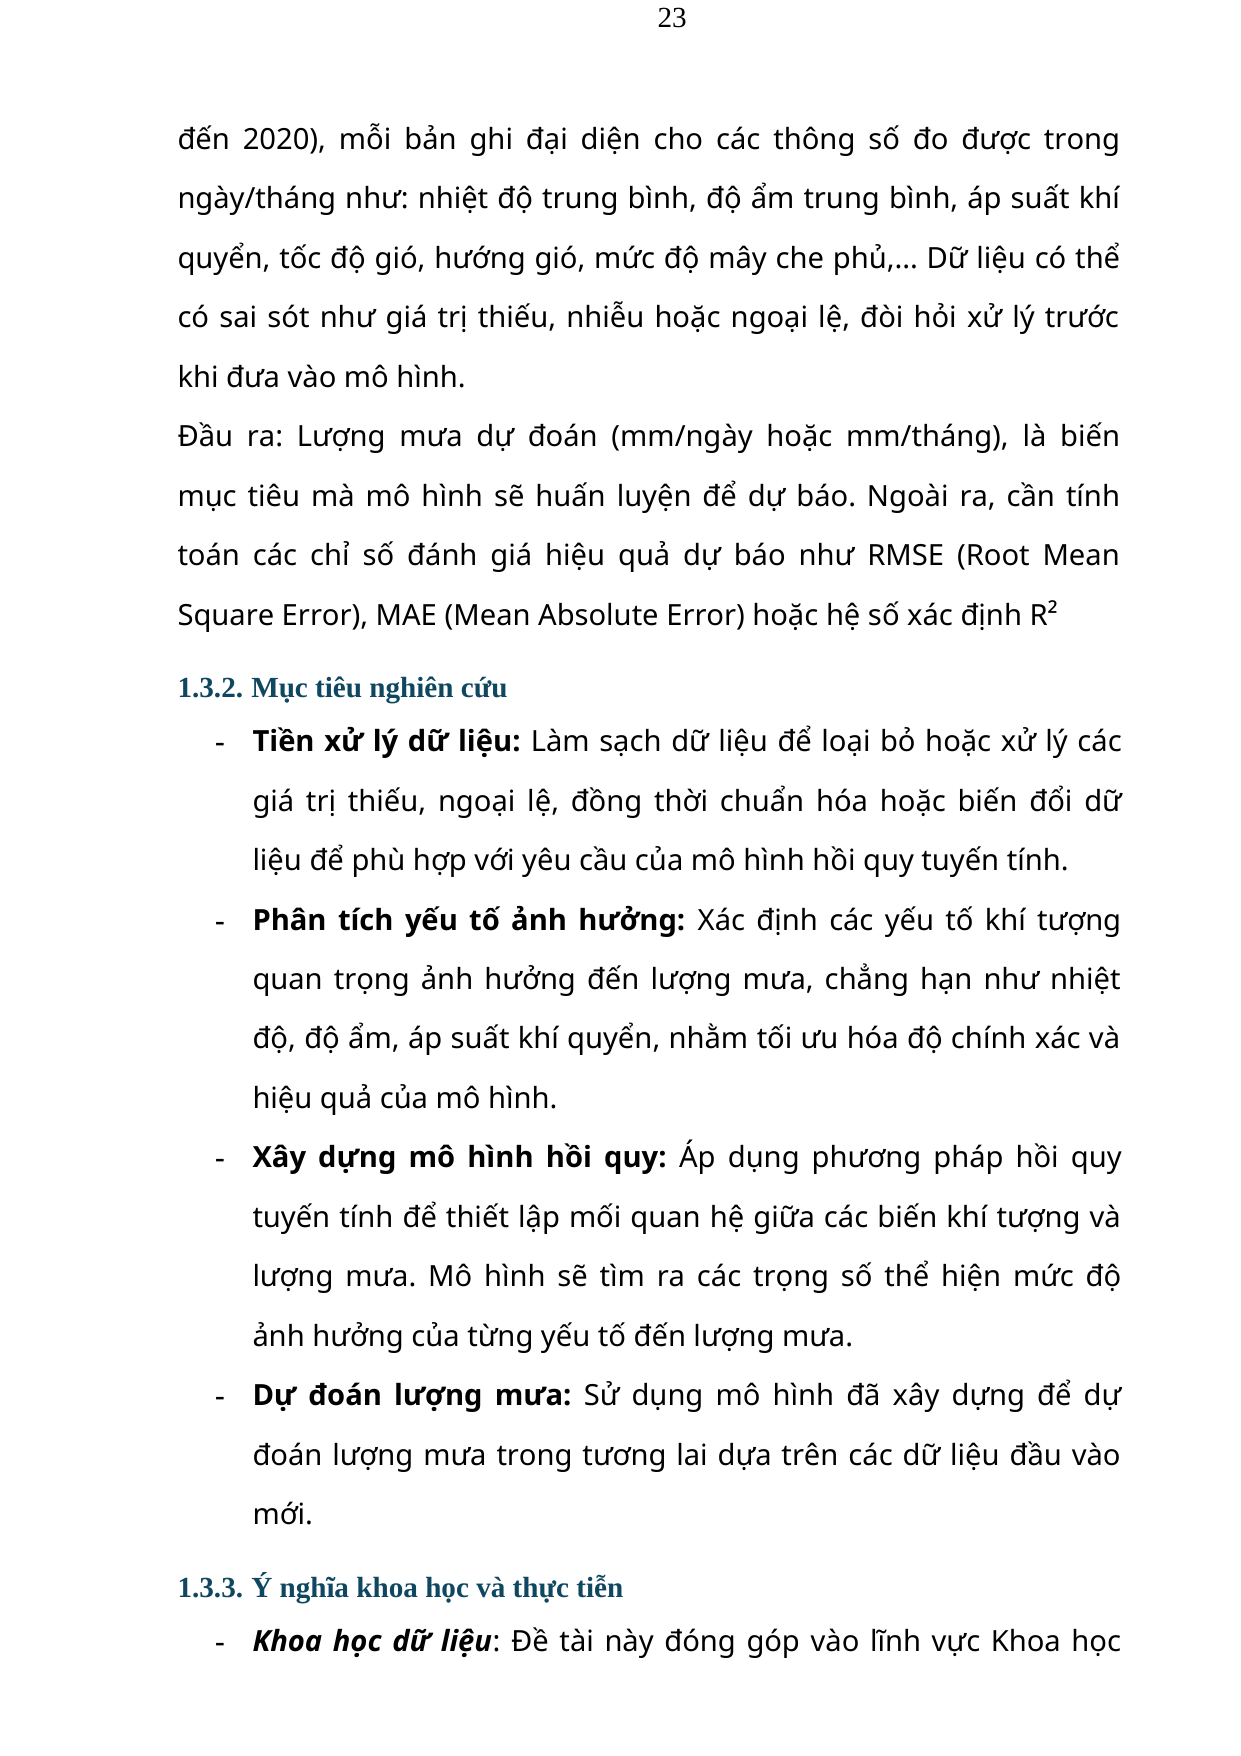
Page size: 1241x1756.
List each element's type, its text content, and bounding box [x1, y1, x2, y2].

subtitle Mục tiêu nghiên cứu [177, 670, 1181, 703]
list Phân tích yếu tố ảnh hưởng: Xác định các yếu tố khí tượng quan trọng ảnh hưởng đến lượng mưa, chẳng hạn như nhiệt độ, độ ẩm, áp suất khí quyển, nhằm tối ưu hóa độ chính xác và hiệu quả của mô hình. [215, 899, 1122, 1117]
list Xây dựng mô hình hồi quy: Áp dụng phương pháp hồi quy tuyến tính để thiết lập mối quan hệ giữa các biến khí tượng và lượng mưa. Mô hình sẽ tìm ra các trọng số thể hiện mức độ ảnh hưởng của từng yếu tố đến lượng mưa. [215, 1137, 1122, 1355]
text đến 2020), mỗi bản ghi đại diện cho các thông số đo được trong ngày/tháng như: nhiệt độ trung bình, độ ẩm trung bình, áp suất khí quyển, tốc độ gió, hướng gió, mức độ mây che phủ,... Dữ liệu có thể có sai sót như giá trị thiếu, nhiễu hoặc ngoại lệ, đòi hỏi xử lý trước khi đưa vào mô hình. [177, 118, 1122, 396]
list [215, 1620, 1122, 1660]
subtitle Ý nghĩa khoa học và thực tiễn [177, 1570, 1181, 1603]
text Đầu ra: Lượng mưa dự đoán (mm/ngày hoặc mm/tháng), là biến mục tiêu mà mô hình sẽ huấn luyện để dự báo. Ngoài ra, cần tính toán các chỉ số đánh giá hiệu quả dự báo như RMSE (Root Mean Square Error), MAE (Mean Absolute Error) hoặc hệ số xác định R² [177, 415, 1122, 633]
list Dự đoán lượng mưa: Sử dụng mô hình đã xây dựng để dự đoán lượng mưa trong tương lai dựa trên các dữ liệu đầu vào mới. [215, 1375, 1122, 1533]
list Tiền xử lý dữ liệu: Làm sạch dữ liệu để loại bỏ hoặc xử lý các giá trị thiếu, ngoại lệ, đồng thời chuẩn hóa hoặc biến đổi dữ liệu để phù hợp với yêu cầu của mô hình hồi quy tuyến tính. [215, 720, 1123, 879]
